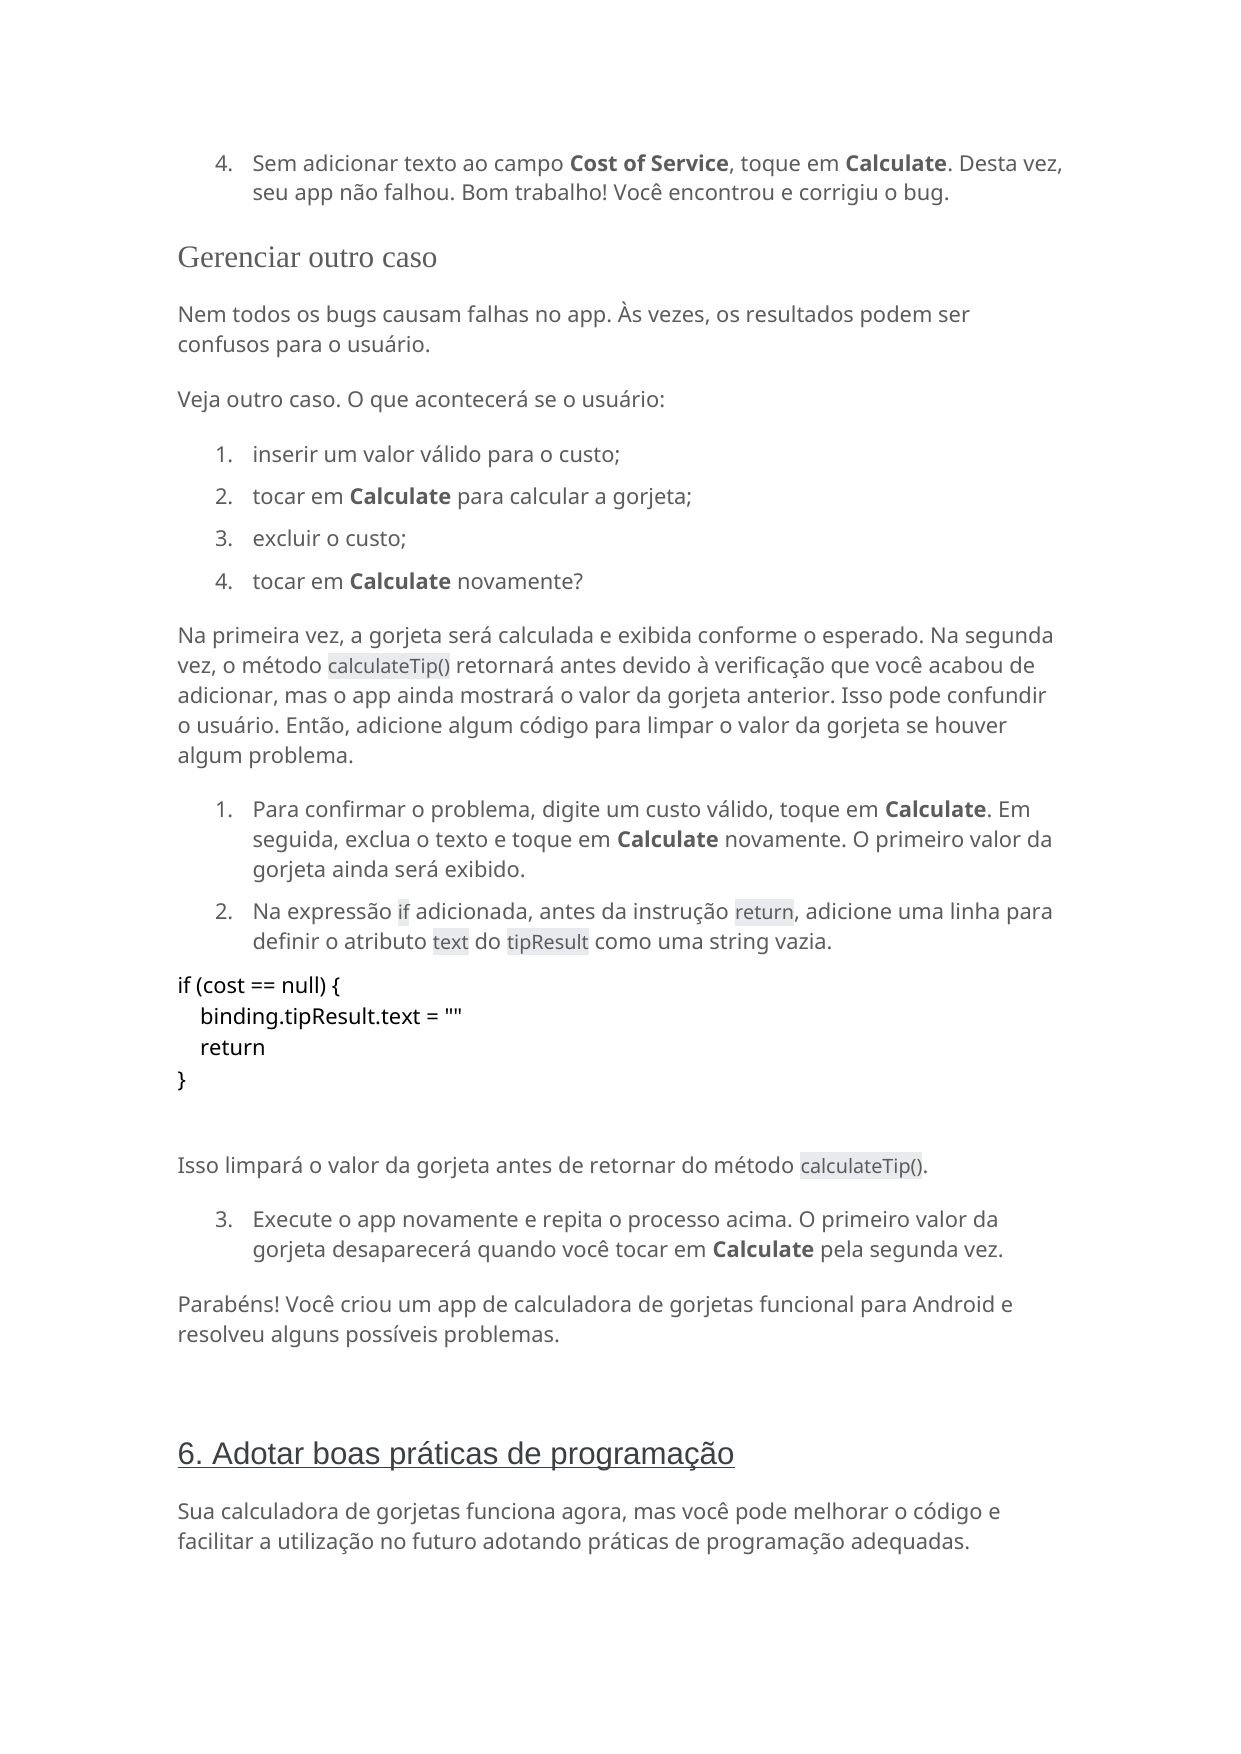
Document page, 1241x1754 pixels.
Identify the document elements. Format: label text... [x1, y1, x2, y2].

text Parabéns! Você criou um app de calculadora de gorjetas funcional para Android e resolveu alguns possíveis problemas. [177, 1289, 1063, 1348]
text Na primeira vez, a gorjeta será calculada e exibida conforme o esperado. Na segunda vez, o método calculateTip() retornará antes devido à verificação que você acabou de adicionar, mas o app ainda mostrará o valor da gorjeta anterior. Isso pode confundir o usuário. Então, adicione algum código para limpar o valor da gorjeta se houver algum problema. [177, 620, 1063, 769]
list Sem adicionar texto ao campo Cost of Service, toque em Calculate. Desta vez, seu app não falhou. Bom trabalho! Você encontrou e corrigiu o bug. [215, 148, 1063, 207]
list inserir um valor válido para o custo; [215, 439, 1063, 468]
text 6. Adotar boas práticas de programação [177, 1435, 1063, 1471]
list Execute o app novamente e repita o processo acima. O primeiro valor da gorjeta desaparecerá quando você tocar em Calculate pela segunda vez. [215, 1204, 1063, 1264]
text Nem todos os bugs causam falhas no app. Às vezes, os resultados podem ser confusos para o usuário. [177, 299, 1063, 359]
list tocar em Calculate para calcular a gorjeta; [215, 481, 1063, 511]
list excluir o custo; [215, 523, 1063, 553]
text if (cost == null) { binding.tipResult.text = "" return } [177, 968, 1063, 1124]
list Na expressão if adicionada, antes da instrução return, adicione uma linha para definir o atributo text do tipResult como uma string vazia. [215, 896, 1063, 956]
text Sua calculadora de gorjetas funciona agora, mas você pode melhorar o código e facilitar a utilização no futuro adotando práticas de programação adequadas. [177, 1496, 1063, 1556]
list Para confirmar o problema, digite um custo válido, toque em Calculate. Em seguida, exclua o texto e toque em Calculate novamente. O primeiro valor da gorjeta ainda será exibido. [215, 794, 1063, 884]
text Gerenciar outro caso [177, 238, 1063, 274]
text Isso limpará o valor da gorjeta antes de retornar do método calculateTip(). [177, 1149, 1063, 1179]
list tocar em Calculate novamente? [215, 566, 1063, 595]
text Veja outro caso. O que acontecerá se o usuário: [177, 384, 1063, 414]
